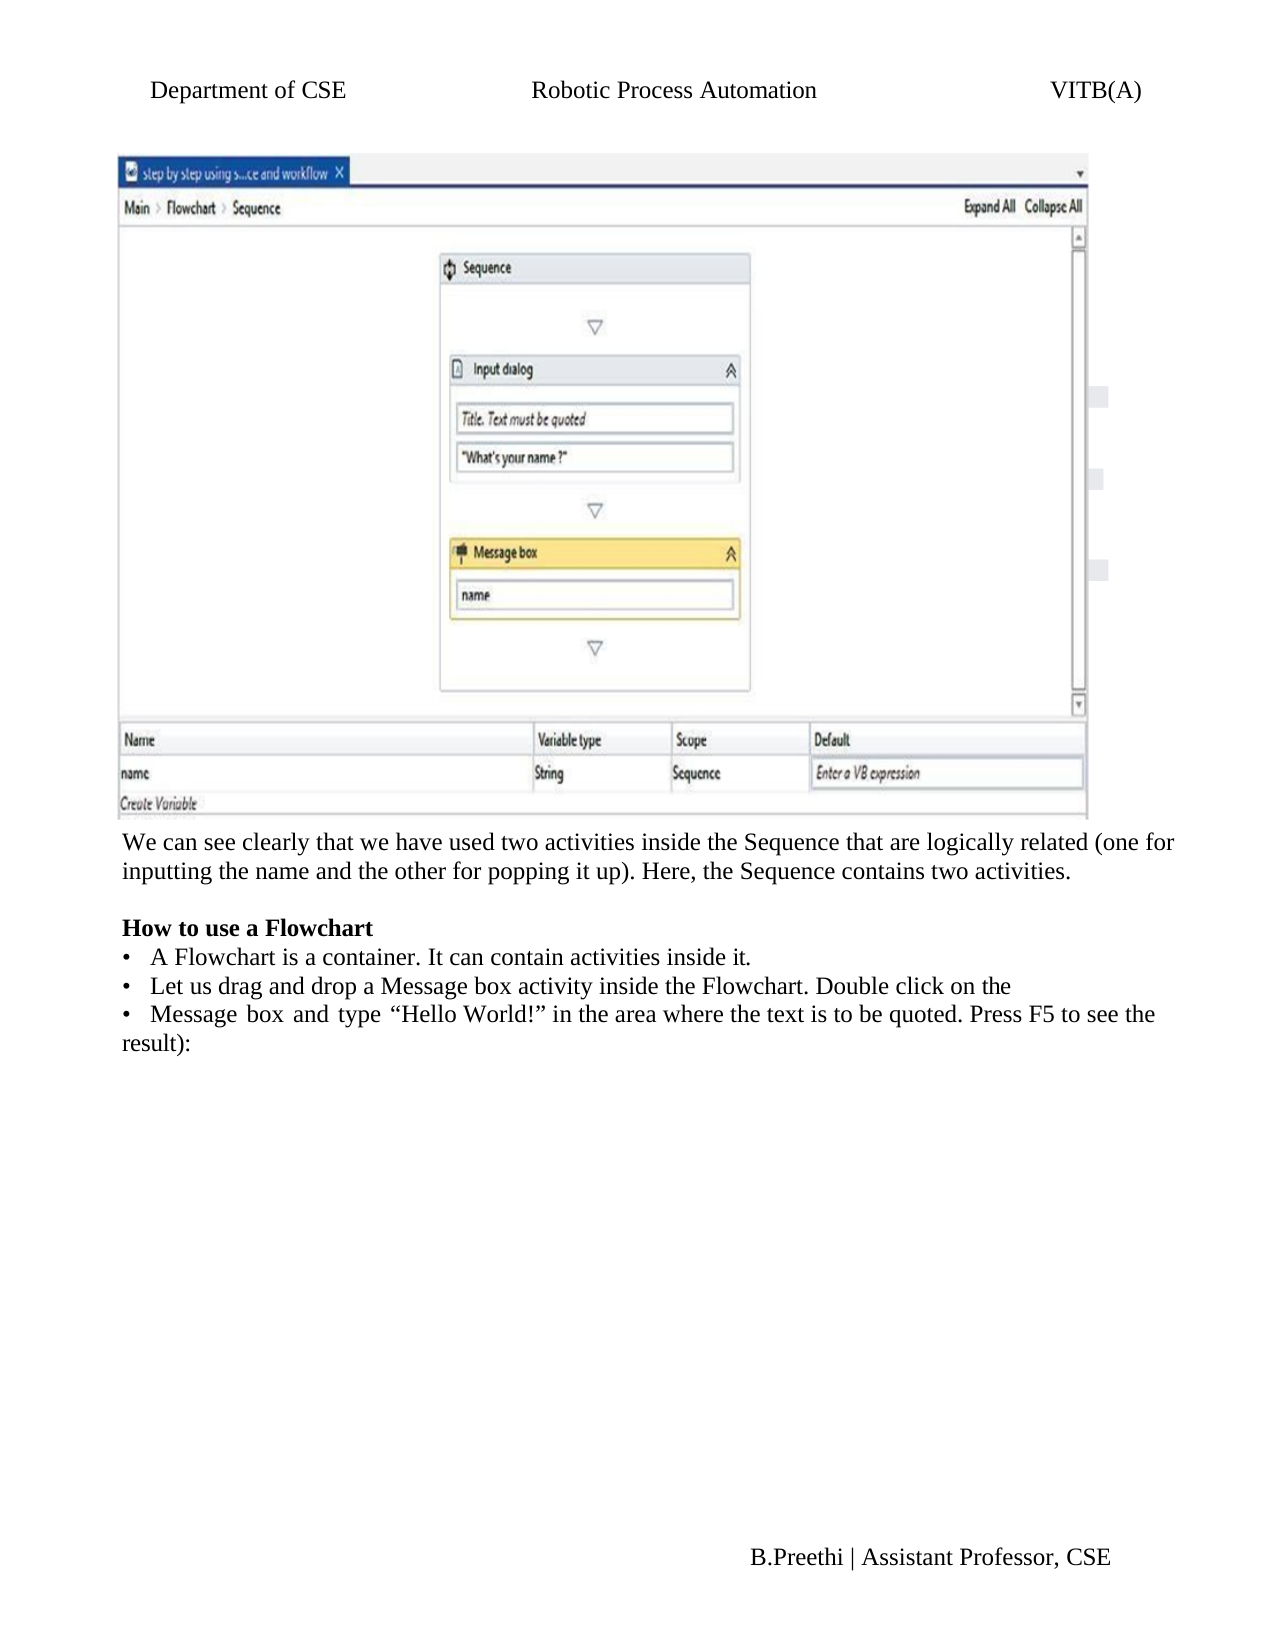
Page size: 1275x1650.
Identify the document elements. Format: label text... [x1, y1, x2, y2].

list Let us drag and drop a Message box activity inside the Flowchart. Double click on the [122, 971, 1260, 999]
list Message box and type “Hello World!” in the area where the text is to be quoted. Press F5 to see the result): [122, 999, 1181, 1057]
text We can see clearly that we have used two activities inside the Sequence that are logically related (one for inputting the name and the other for popping it up). Here, the Sequence contains two activities. [122, 827, 1180, 884]
picture [115, 151, 1091, 822]
subtitle How to use a Flowchart [122, 913, 1260, 942]
list A Flowchart is a container. It can contain activities inside it. [122, 942, 1260, 971]
